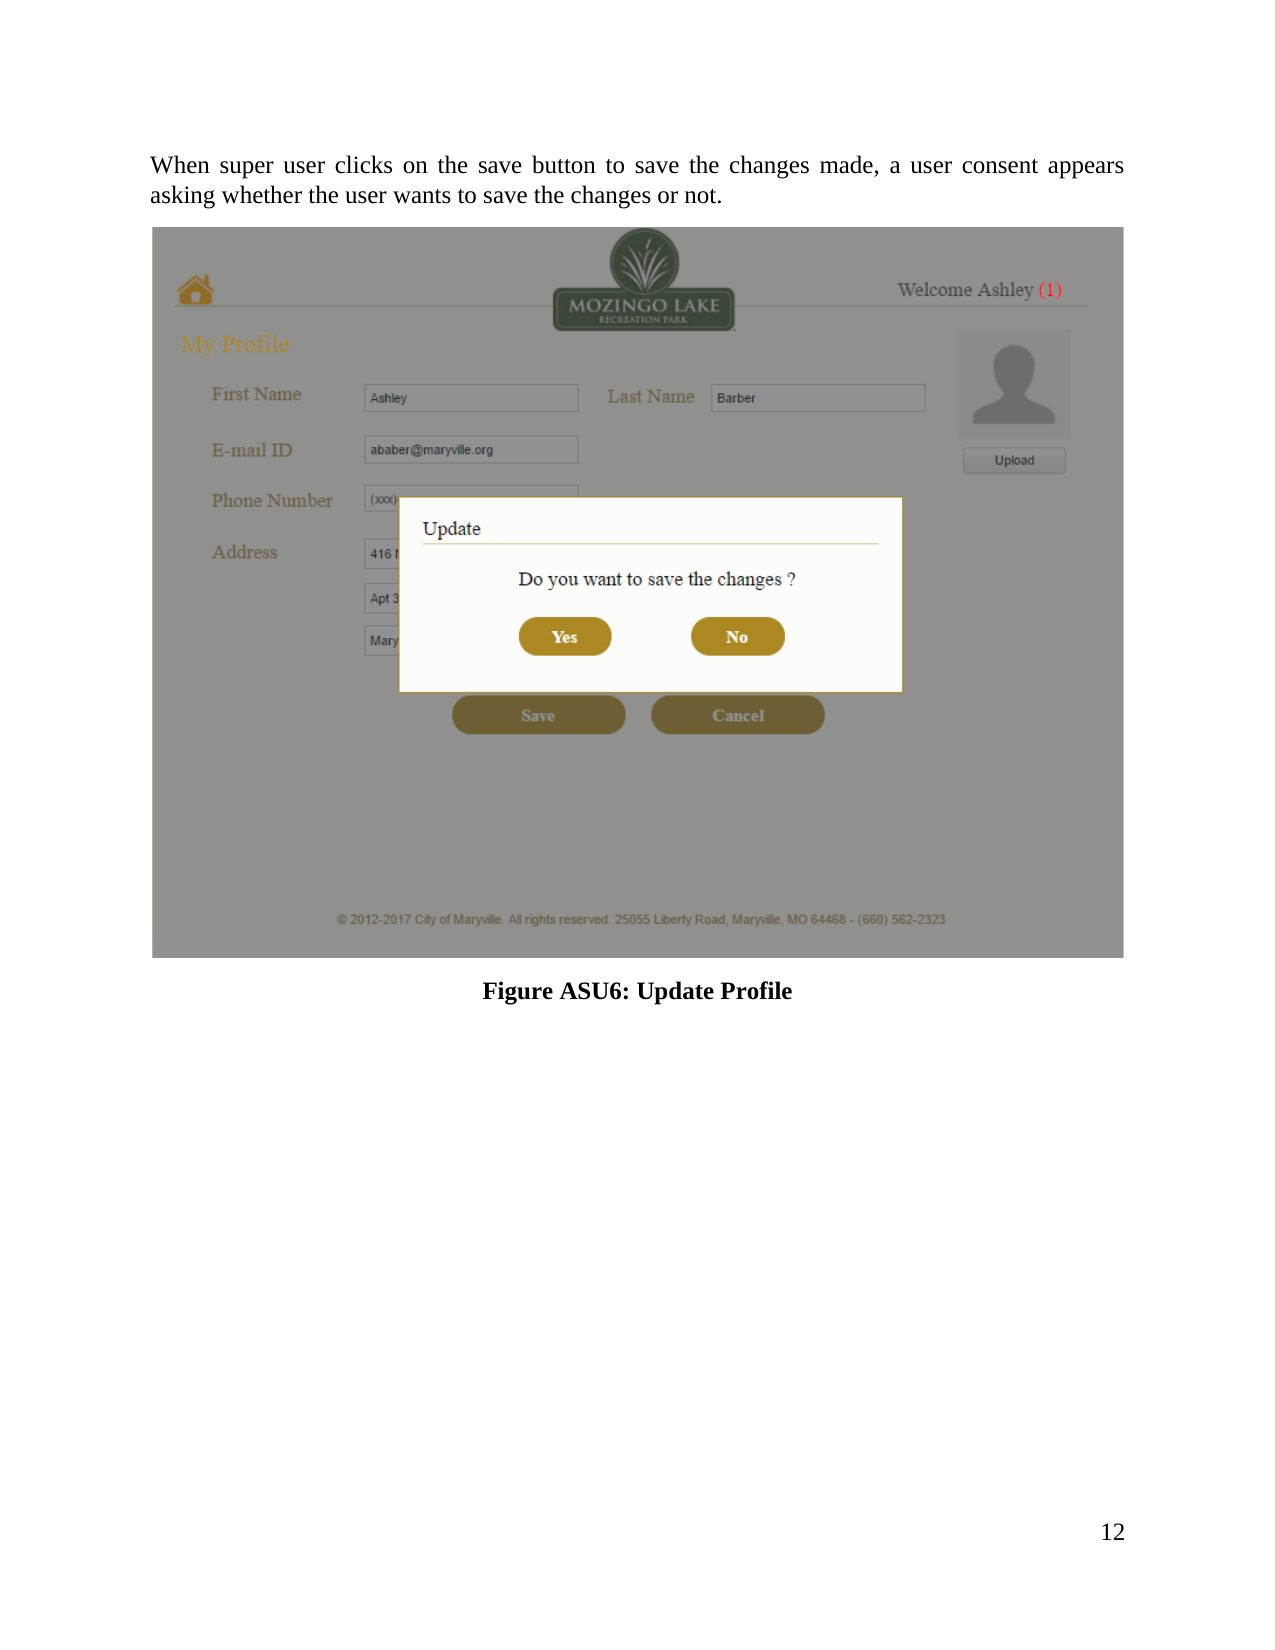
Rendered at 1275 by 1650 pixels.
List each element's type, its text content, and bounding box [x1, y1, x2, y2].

text When super user clicks on the save button to save the changes made, a user consent appears asking whether the user wants to save the changes or not. [150, 150, 1125, 209]
picture [150, 227, 1125, 958]
text Figure ASU6: Update Profile [150, 976, 1125, 1005]
